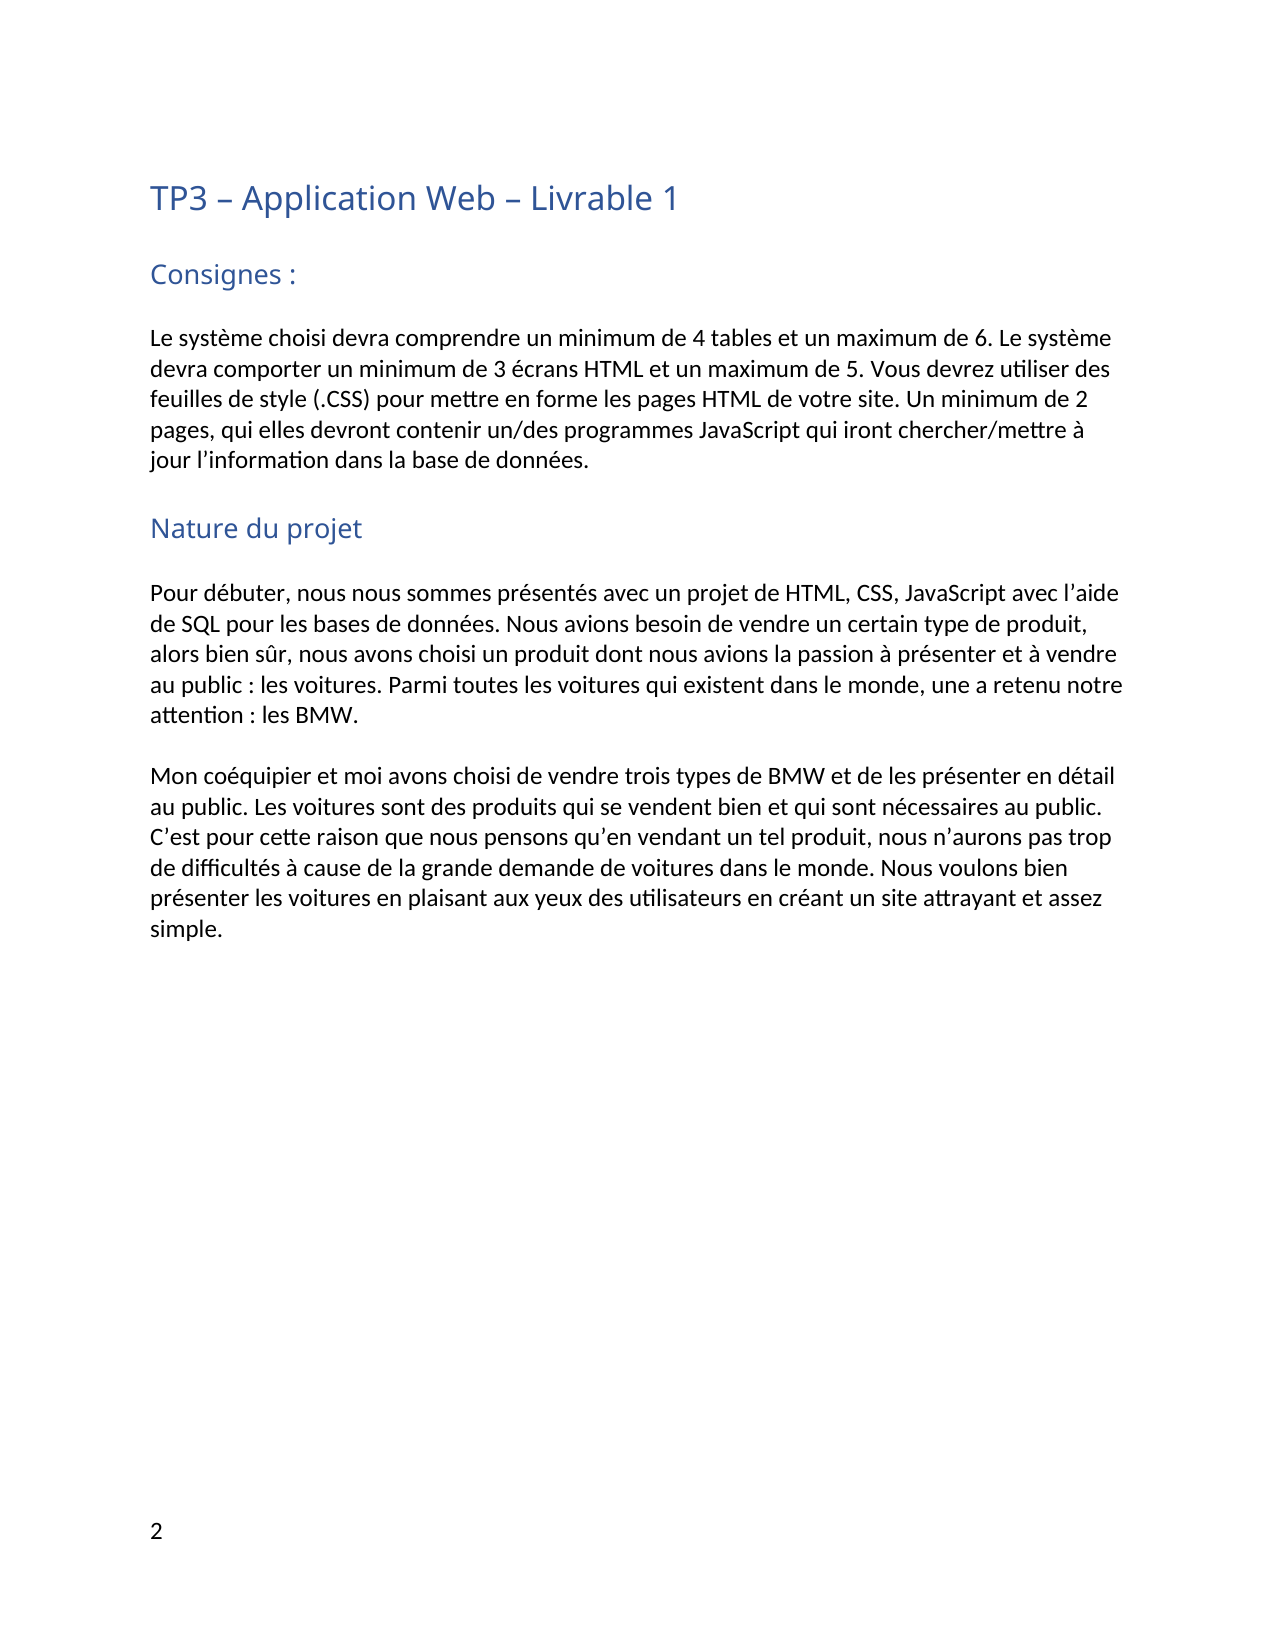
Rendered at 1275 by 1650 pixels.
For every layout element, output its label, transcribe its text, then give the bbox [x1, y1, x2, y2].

text Le système choisi devra comprendre un minimum de 4 tables et un maximum de 6. Le système devra comporter un minimum de 3 écrans HTML et un maximum de 5. Vous devrez utiliser des feuilles de style (.CSS) pour mettre en forme les pages HTML de votre site. Un minimum de 2 pages, qui elles devront contenir un/des programmes JavaScript qui iront chercher/mettre à jour l’information dans la base de données. [150, 322, 1125, 475]
subtitle Nature du projet [150, 510, 1125, 547]
subtitle TP3 – Application Web – Livrable 1 [150, 175, 1125, 220]
text Pour débuter, nous nous sommes présentés avec un projet de HTML, CSS, JavaScript avec l’aide de SQL pour les bases de données. Nous avions besoin de vendre un certain type de produit, alors bien sûr, nous avons choisi un produit dont nous avions la passion à présenter et à vendre au public : les voitures. Parmi toutes les voitures qui existent dans le monde, une a retenu notre attention : les BMW. [150, 577, 1125, 730]
subtitle Consignes : [150, 255, 1125, 292]
text Mon coéquipier et moi avons choisi de vendre trois types de BMW et de les présenter en détail au public. Les voitures sont des produits qui se vendent bien et qui sont nécessaires au public. C’est pour cette raison que nous pensons qu’en vendant un tel produit, nous n’aurons pas trop de difficultés à cause de la grande demande de voitures dans le monde. Nous voulons bien présenter les voitures en plaisant aux yeux des utilisateurs en créant un site attrayant et assez simple. [150, 760, 1125, 943]
